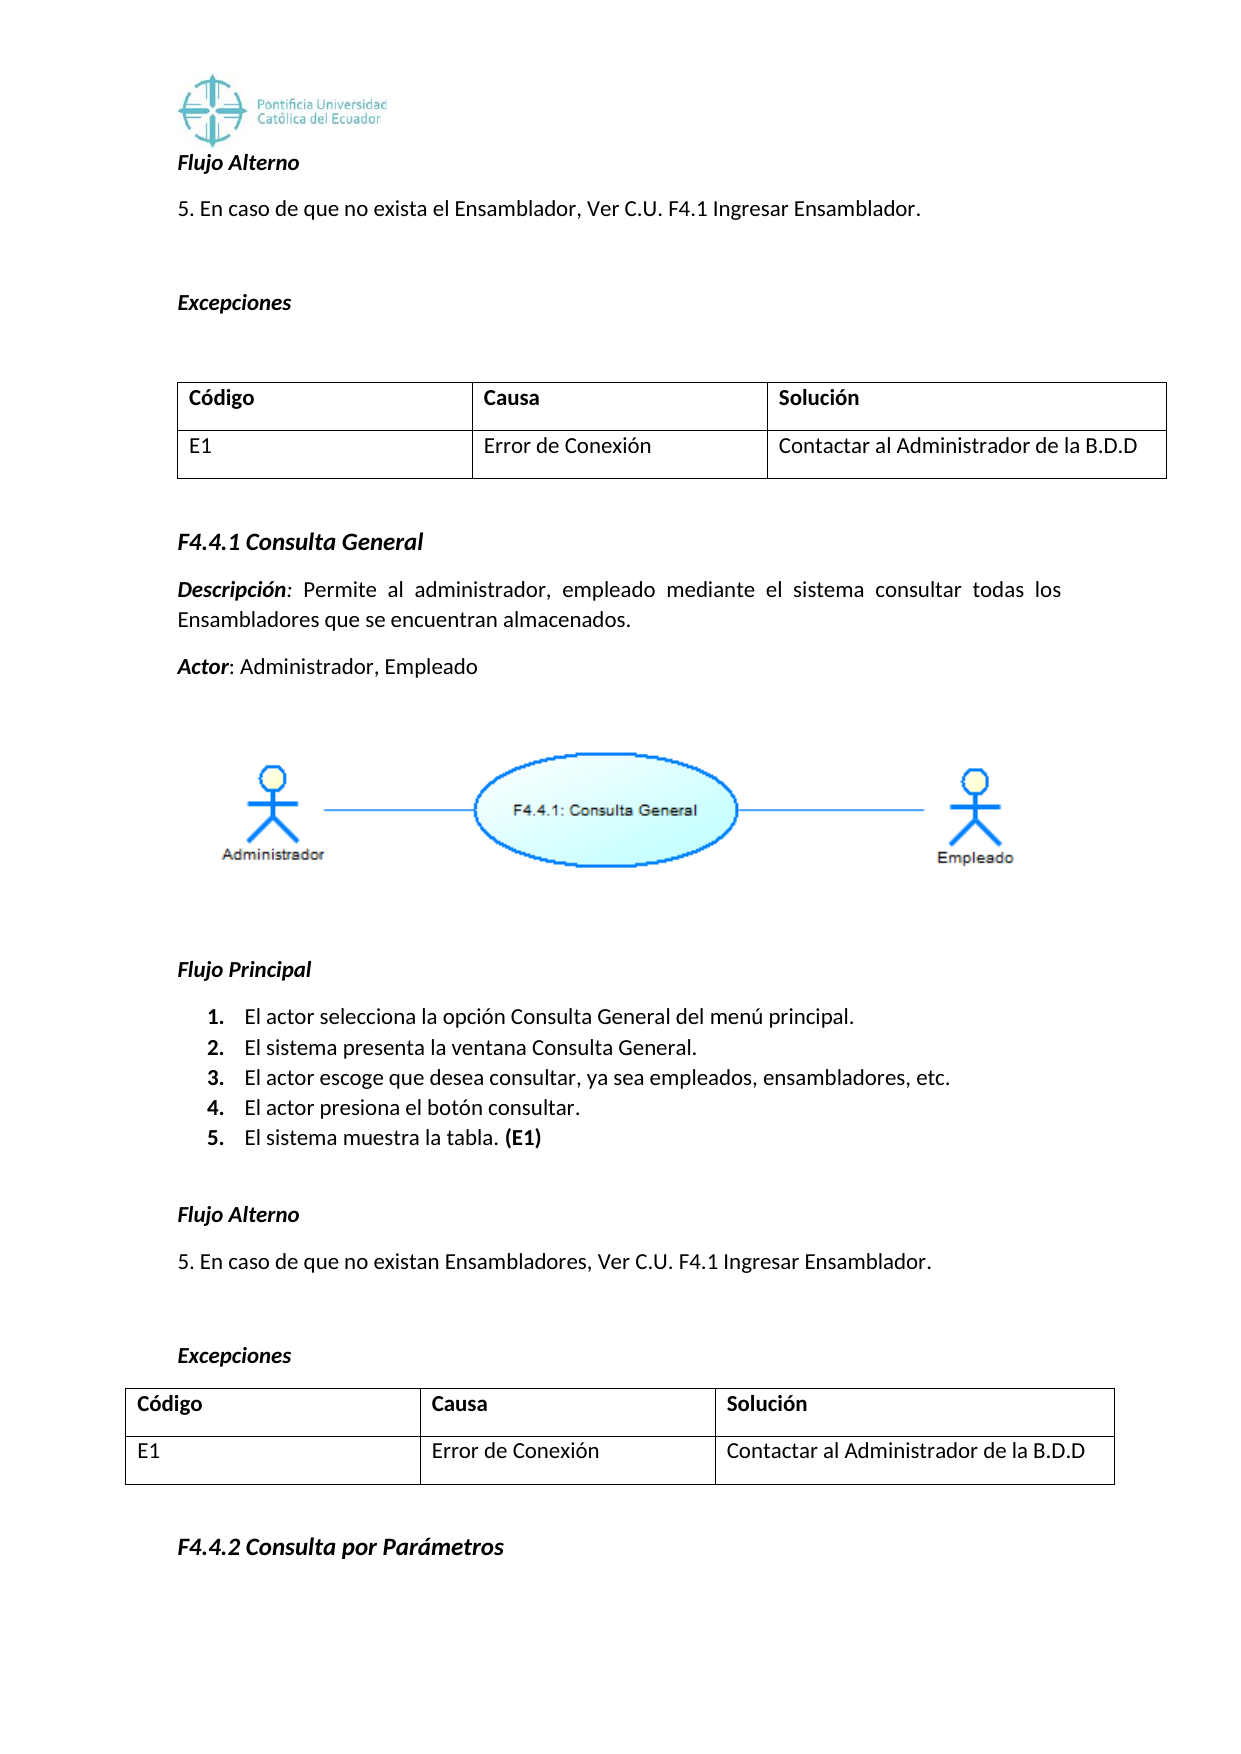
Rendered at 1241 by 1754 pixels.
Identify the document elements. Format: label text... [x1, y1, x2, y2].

text Descripción: Permite al administrador, empleado mediante el sistema consultar todas los Ensambladores que se encuentran almacenados. [177, 575, 1063, 633]
table_header Causa [421, 1389, 715, 1436]
table_cell Contactar al Administrador de la B.D.D [768, 431, 1166, 478]
table_header Código [126, 1389, 420, 1436]
table_header Código [178, 383, 472, 430]
text Flujo Alterno [177, 148, 1063, 176]
picture [177, 746, 1039, 890]
list El sistema muestra la tabla. (E1) [207, 1123, 1063, 1151]
text Flujo Principal [177, 956, 1063, 983]
text Flujo Alterno [177, 1200, 1063, 1228]
table_cell Contactar al Administrador de la B.D.D [716, 1437, 1114, 1483]
table_header Solución [768, 383, 1166, 430]
list El actor escoge que desea consultar, ya sea empleados, ensambladores, etc. [207, 1063, 1063, 1091]
table_cell E1 [178, 431, 472, 478]
text Excepciones [177, 288, 1063, 316]
picture [177, 73, 387, 148]
text F4.4.1 Consulta General [177, 526, 1063, 556]
text Excepciones [177, 1341, 1063, 1369]
text Actor: Administrador, Empleado [177, 652, 1063, 680]
text F4.4.2 Consulta por Parámetros [177, 1531, 1063, 1562]
table_cell Error de Conexión [473, 431, 767, 478]
table_header Solución [716, 1389, 1114, 1436]
table_cell Error de Conexión [421, 1437, 715, 1483]
list El actor presiona el botón consultar. [207, 1093, 1063, 1121]
table_header Causa [473, 383, 767, 430]
text 5. En caso de que no exista el Ensamblador, Ver C.U. F4.1 Ingresar Ensamblador. [177, 194, 1063, 223]
list El sistema presenta la ventana Consulta General. [207, 1033, 1063, 1061]
list El actor selecciona la opción Consulta General del menú principal. [207, 1002, 1063, 1030]
text 5. En caso de que no existan Ensambladores, Ver C.U. F4.1 Ingresar Ensamblador. [177, 1247, 1063, 1275]
table_cell E1 [126, 1437, 420, 1483]
